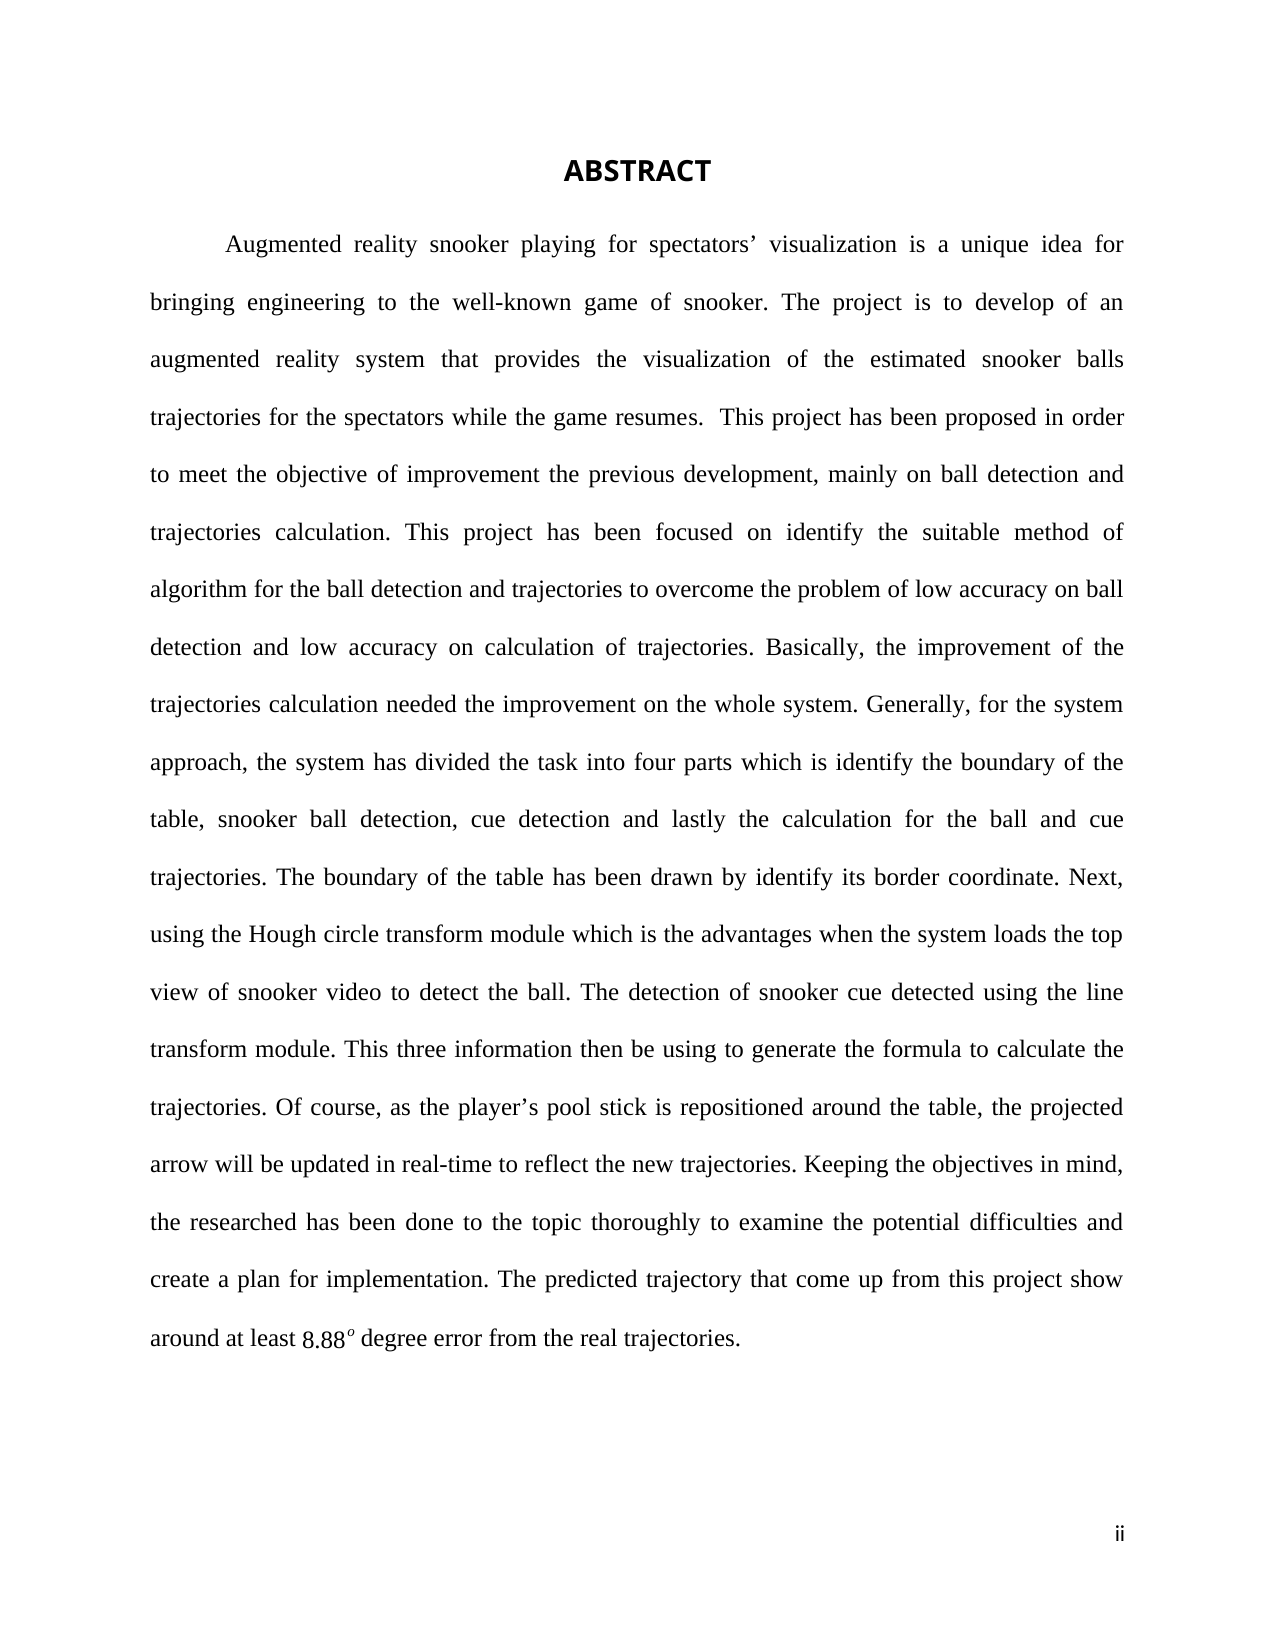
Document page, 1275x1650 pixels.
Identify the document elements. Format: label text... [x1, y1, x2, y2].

subtitle ABSTRACT [150, 150, 1125, 190]
text Augmented reality snooker playing for spectators’ visualization is a unique idea for bringing engineering to the well-known game of snooker. The project is to develop of an augmented reality system that provides the visualization of the estimated snooker balls trajectories for the spectators while the game resumes. This project has been proposed in order to meet the objective of improvement the previous development, mainly on ball detection and trajectories calculation. This project has been focused on identify the suitable method of algorithm for the ball detection and trajectories to overcome the problem of low accuracy on ball detection and low accuracy on calculation of trajectories. Basically, the improvement of the trajectories calculation needed the improvement on the whole system. Generally, for the system approach, the system has divided the task into four parts which is identify the boundary of the table, snooker ball detection, cue detection and lastly the calculation for the ball and cue trajectories. The boundary of the table has been drawn by identify its border coordinate. Next, using the Hough circle transform module which is the advantages when the system loads the top view of snooker video to detect the ball. The detection of snooker cue detected using the line transform module. This three information then be using to generate the formula to calculate the trajectories. Of course, as the player’s pool stick is repositioned around the table, the projected arrow will be updated in real-time to reflect the new trajectories. Keeping the objectives in mind, the researched has been done to the topic thoroughly to examine the potential difficulties and create a plan for implementation. The predicted trajectory that come up from this project show around at least degree error from the real trajectories. [150, 229, 1125, 1353]
